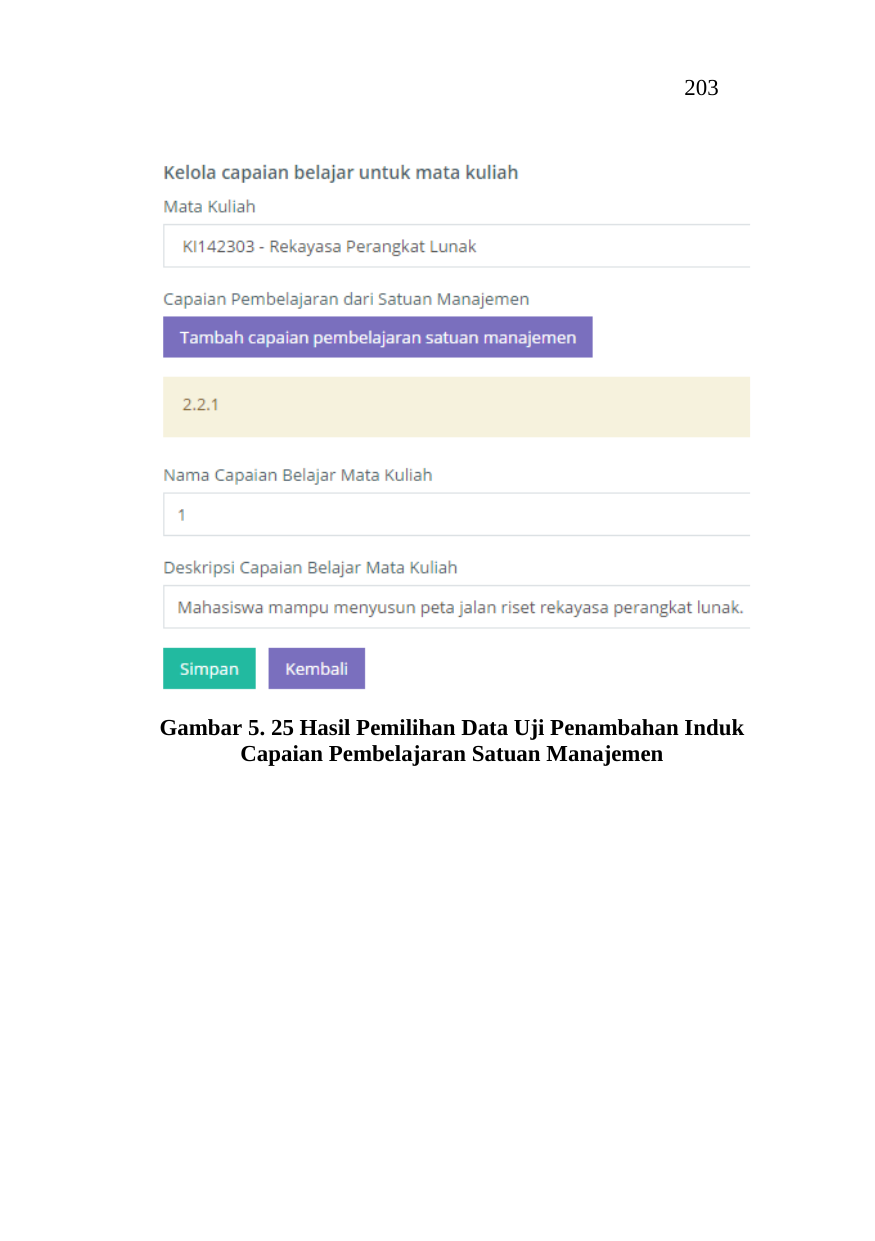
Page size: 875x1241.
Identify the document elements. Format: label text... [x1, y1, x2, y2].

text Gambar 5. 25 Hasil Pemilihan Data Uji Penambahan Induk Capaian Pembelajaran Satuan Manajemen [148, 714, 756, 767]
picture [153, 147, 750, 693]
